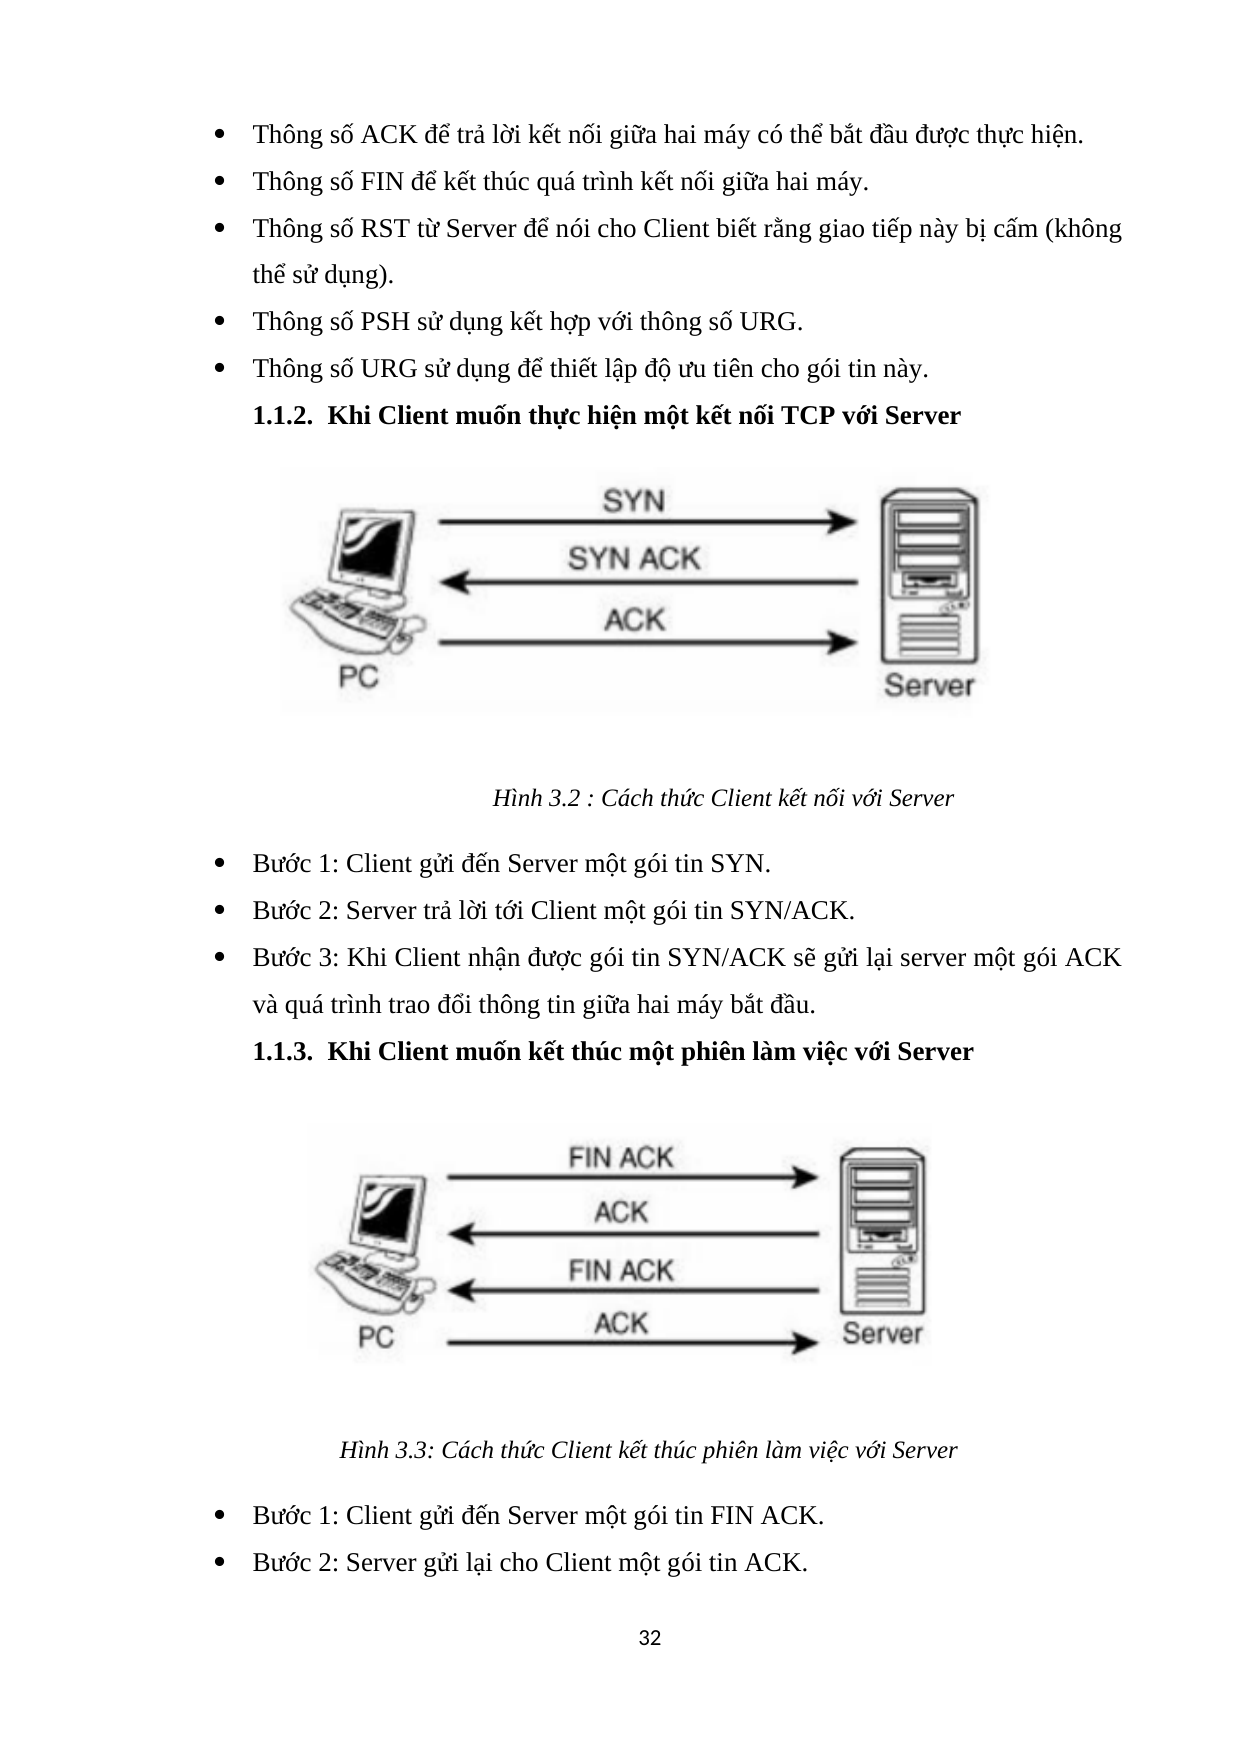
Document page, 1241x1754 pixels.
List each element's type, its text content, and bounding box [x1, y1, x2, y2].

list Thông số URG sử dụng để thiết lập độ ưu tiên cho gói tin này. [215, 352, 1122, 383]
list Thông số FIN để kết thúc quá trình kết nối giữa hai máy. [215, 165, 1122, 196]
list Bước 1: Client gửi đến Server một gói tin SYN. [215, 847, 1122, 879]
list Thông số ACK để trả lời kết nối giữa hai máy có thể bắt đầu được thực hiện. [215, 118, 1122, 149]
list Thông số PSH sử dụng kết hợp với thông số URG. [215, 305, 1122, 337]
picture [273, 466, 1026, 749]
text Hình 3.3: Cách thức Client kết thúc phiên làm việc với Server [177, 1435, 1122, 1464]
list Khi Client muốn kết thúc một phiên làm việc với Server [252, 1034, 1122, 1066]
list Bước 2: Server gửi lại cho Client một gói tin ACK. [215, 1546, 1122, 1577]
picture [286, 1102, 1013, 1401]
list Bước 3: Khi Client nhận được gói tin SYN/ACK sẽ gửi lại server một gói ACK và quá trình trao đổi thông tin giữa hai máy bắt đầu. [215, 941, 1122, 1019]
list Bước 1: Client gửi đến Server một gói tin FIN ACK. [215, 1499, 1122, 1530]
text Hình 3.2 : Cách thức Client kết nối với Server [252, 783, 1122, 812]
list Thông số RST từ Server để nói cho Client biết rằng giao tiếp này bị cấm (không thể sử dụng). [215, 212, 1122, 290]
list Khi Client muốn thực hiện một kết nối TCP với Server [252, 399, 1122, 430]
list Bước 2: Server trả lời tới Client một gói tin SYN/ACK. [215, 894, 1122, 926]
